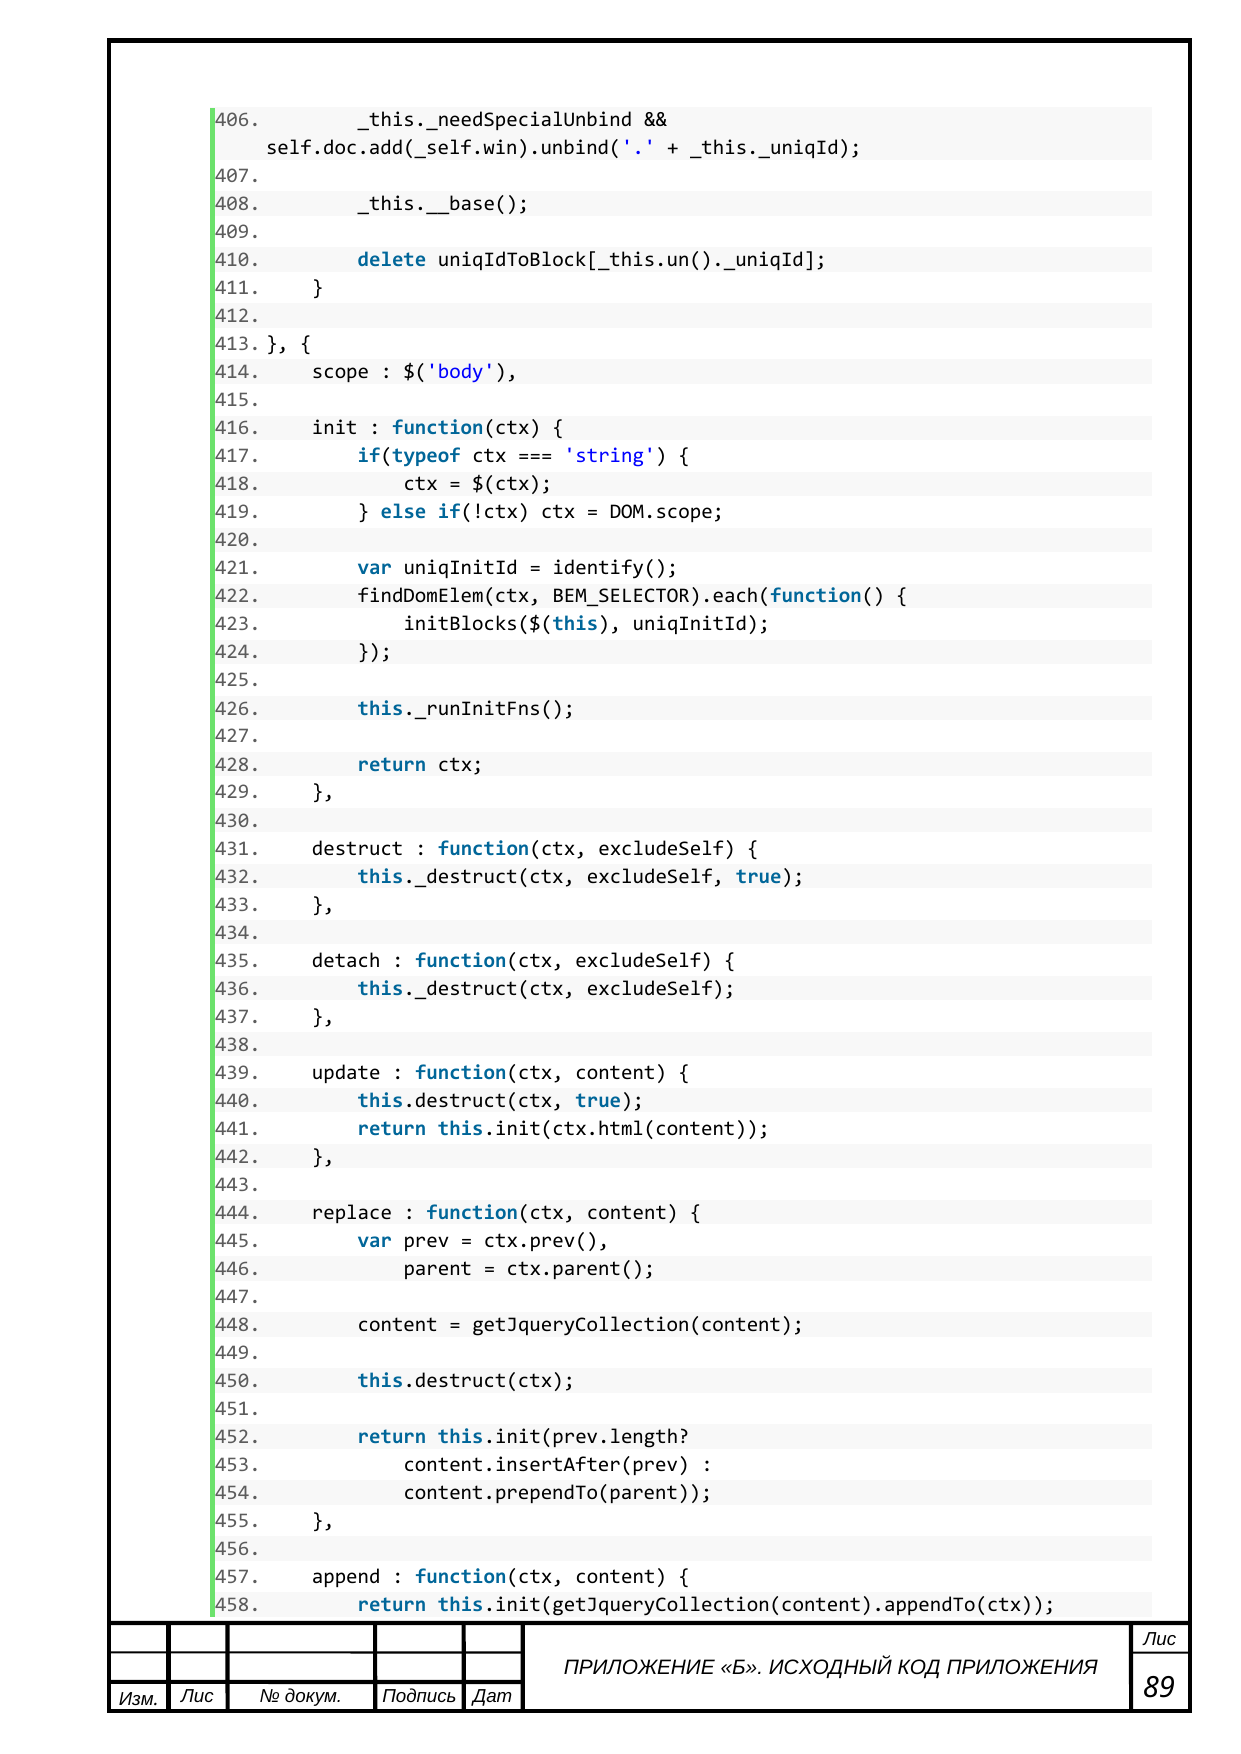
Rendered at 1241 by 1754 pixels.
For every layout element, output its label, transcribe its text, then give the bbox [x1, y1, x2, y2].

list parent = ctx.parent(); [215, 1256, 1152, 1281]
list scope : $('body'), [215, 359, 1152, 384]
list content.insertAfter(prev) : [215, 1452, 1152, 1477]
list _this.__base(); [215, 191, 1152, 216]
list content = getJqueryCollection(content); [215, 1312, 1152, 1337]
list findDomElem(ctx, BEM_SELECTOR).each(function() { [215, 584, 1152, 608]
list this.destruct(ctx, true); [215, 1088, 1152, 1112]
list this._destruct(ctx, excludeSelf, true); [215, 864, 1152, 888]
list }, [215, 780, 1152, 804]
list this.destruct(ctx); [215, 1368, 1152, 1393]
list update : function(ctx, content) { [215, 1060, 1152, 1084]
list } else if(!ctx) ctx = DOM.scope; [215, 500, 1152, 524]
list replace : function(ctx, content) { [215, 1200, 1152, 1224]
list _this._needSpecialUnbind && self.doc.add(_self.win).unbind('.' + _this._uniqId); [210, 107, 1152, 160]
list var uniqInitId = identify(); [215, 556, 1152, 580]
list detach : function(ctx, excludeSelf) { [215, 948, 1152, 972]
list }, [215, 892, 1152, 916]
list var prev = ctx.prev(), [215, 1228, 1152, 1253]
list ctx = $(ctx); [215, 472, 1152, 496]
list init : function(ctx) { [215, 416, 1152, 440]
list }, [215, 1508, 1152, 1533]
list content.prependTo(parent)); [215, 1480, 1152, 1505]
list destruct : function(ctx, excludeSelf) { [215, 836, 1152, 860]
list return this.init(ctx.html(content)); [215, 1116, 1152, 1141]
list }, { [215, 332, 1152, 356]
list if(typeof ctx === 'string') { [215, 444, 1152, 468]
list this._runInitFns(); [215, 696, 1152, 720]
list }, [215, 1144, 1152, 1168]
list }, [215, 1004, 1152, 1028]
list }); [215, 640, 1152, 664]
list initBlocks($(this), uniqInitId); [215, 612, 1152, 636]
list } [215, 276, 1152, 300]
list this._destruct(ctx, excludeSelf); [215, 976, 1152, 1000]
list return this.init(prev.length? [215, 1424, 1152, 1449]
list return ctx; [215, 752, 1152, 776]
list delete uniqIdToBlock[_this.un()._uniqId]; [215, 247, 1152, 272]
list return this.init(getJqueryCollection(content).appendTo(ctx)); [215, 1592, 1152, 1617]
list append : function(ctx, content) { [215, 1564, 1152, 1589]
